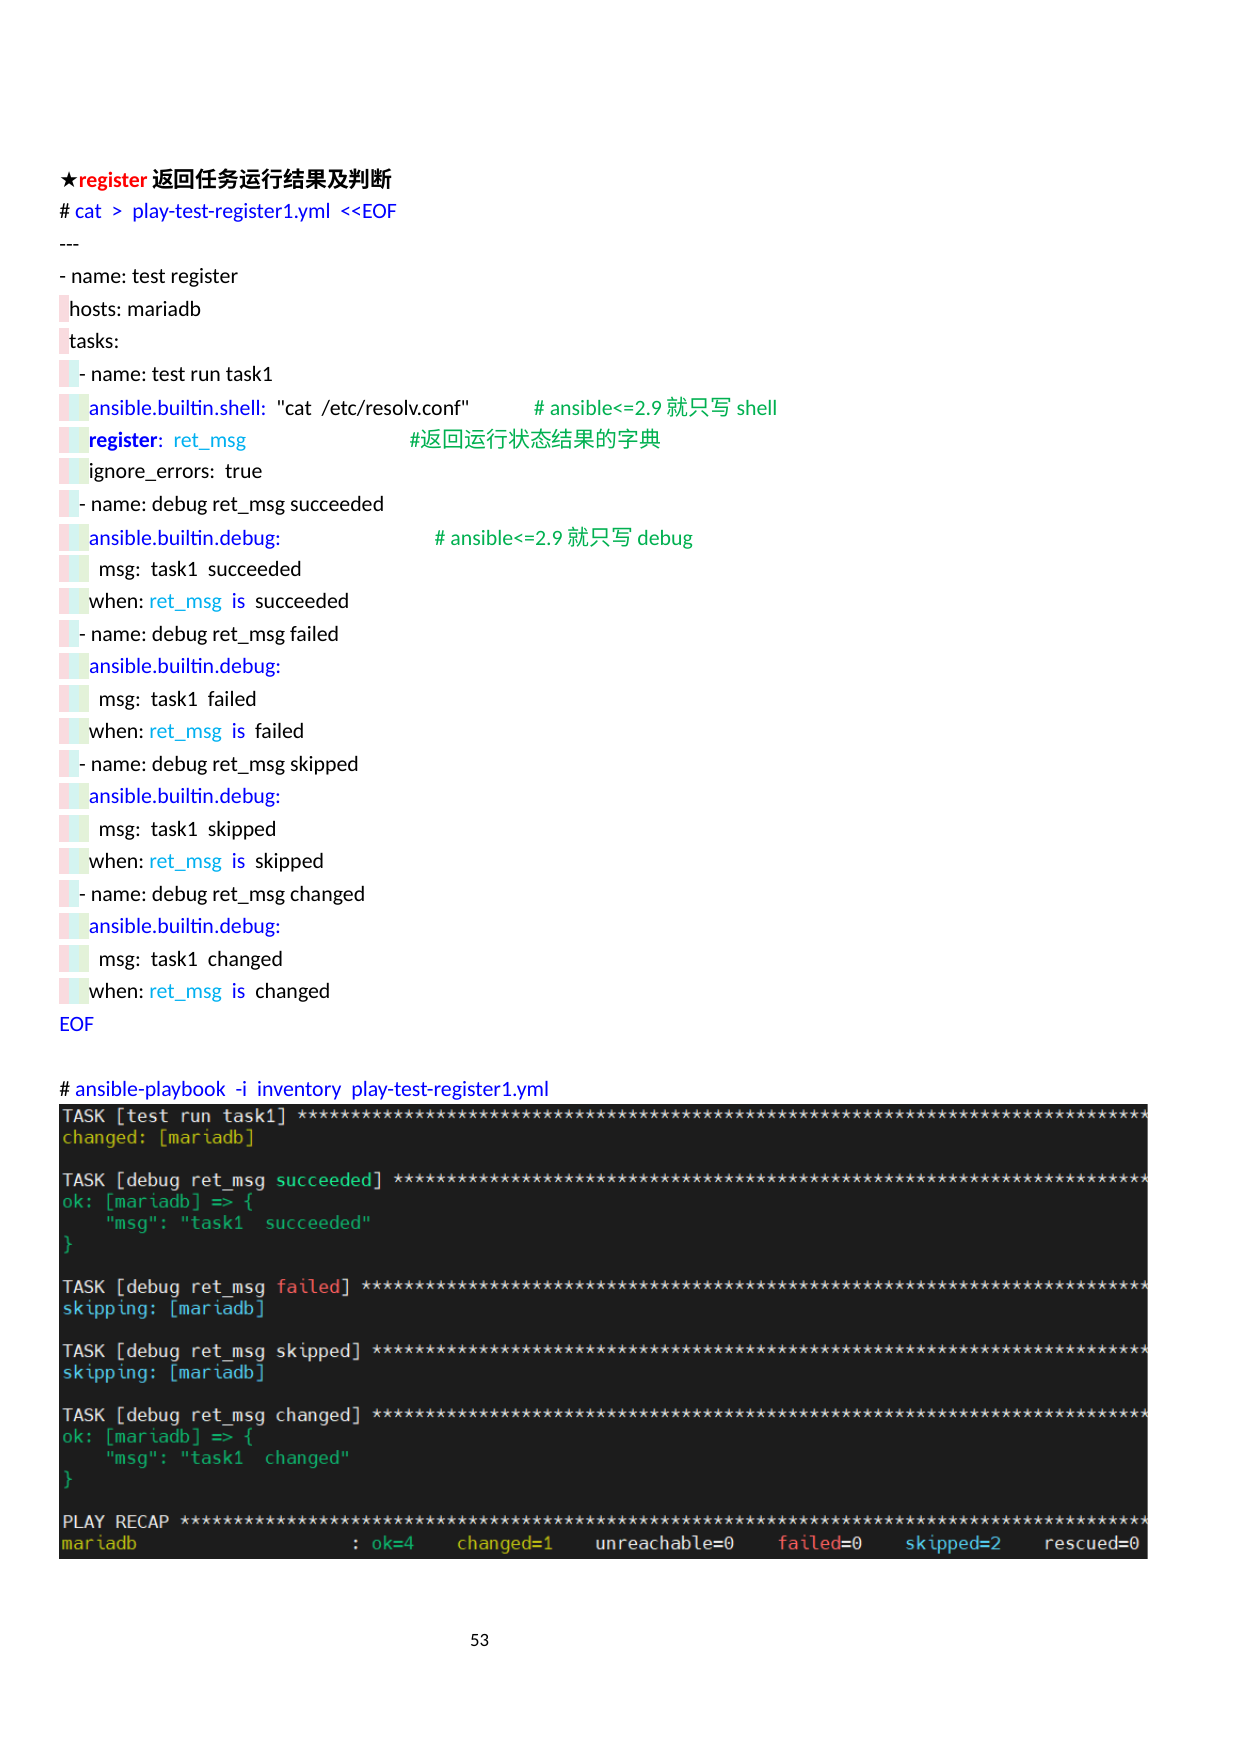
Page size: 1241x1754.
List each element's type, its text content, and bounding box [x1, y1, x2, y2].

text ansible.builtin.debug: [59, 649, 1181, 682]
picture [59, 1104, 1148, 1559]
text ansible.builtin.shell: "cat /etc/resolv.conf" # ansible<=2.9就只写shell [59, 389, 1181, 422]
text msg: task1 changed [59, 942, 1181, 974]
text hosts: mariadb [59, 292, 1181, 324]
text tasks: [59, 324, 1181, 357]
text when: ret_msg is failed [59, 714, 1181, 747]
text --- [59, 227, 1181, 259]
text # cat > play-test-register1.yml <<EOF [59, 194, 1181, 227]
text - name: debug ret_msg changed [59, 877, 1181, 909]
text when: ret_msg is changed [59, 974, 1181, 1007]
text msg: task1 succeeded [59, 552, 1181, 584]
text ansible.builtin.debug: # ansible<=2.9就只写debug [59, 519, 1181, 552]
text ansible.builtin.debug: [59, 779, 1181, 812]
text msg: task1 failed [59, 682, 1181, 714]
text EOF [59, 1007, 1181, 1039]
text ansible.builtin.debug: [59, 909, 1181, 942]
text register: ret_msg #返回运行状态结果的字典 [59, 422, 1181, 454]
text when: ret_msg is skipped [59, 844, 1181, 877]
text # ansible-playbook -i inventory play-test-register1.yml [59, 1072, 1181, 1104]
text - name: test register [59, 259, 1181, 292]
text ignore_errors: true [59, 454, 1181, 487]
text ★register返回任务运行结果及判断 [59, 162, 1181, 194]
text - name: debug ret_msg failed [59, 617, 1181, 649]
text - name: debug ret_msg succeeded [59, 487, 1181, 519]
text msg: task1 skipped [59, 812, 1181, 844]
text - name: test run task1 [59, 357, 1181, 389]
text when: ret_msg is succeeded [59, 584, 1181, 617]
text - name: debug ret_msg skipped [59, 747, 1181, 779]
